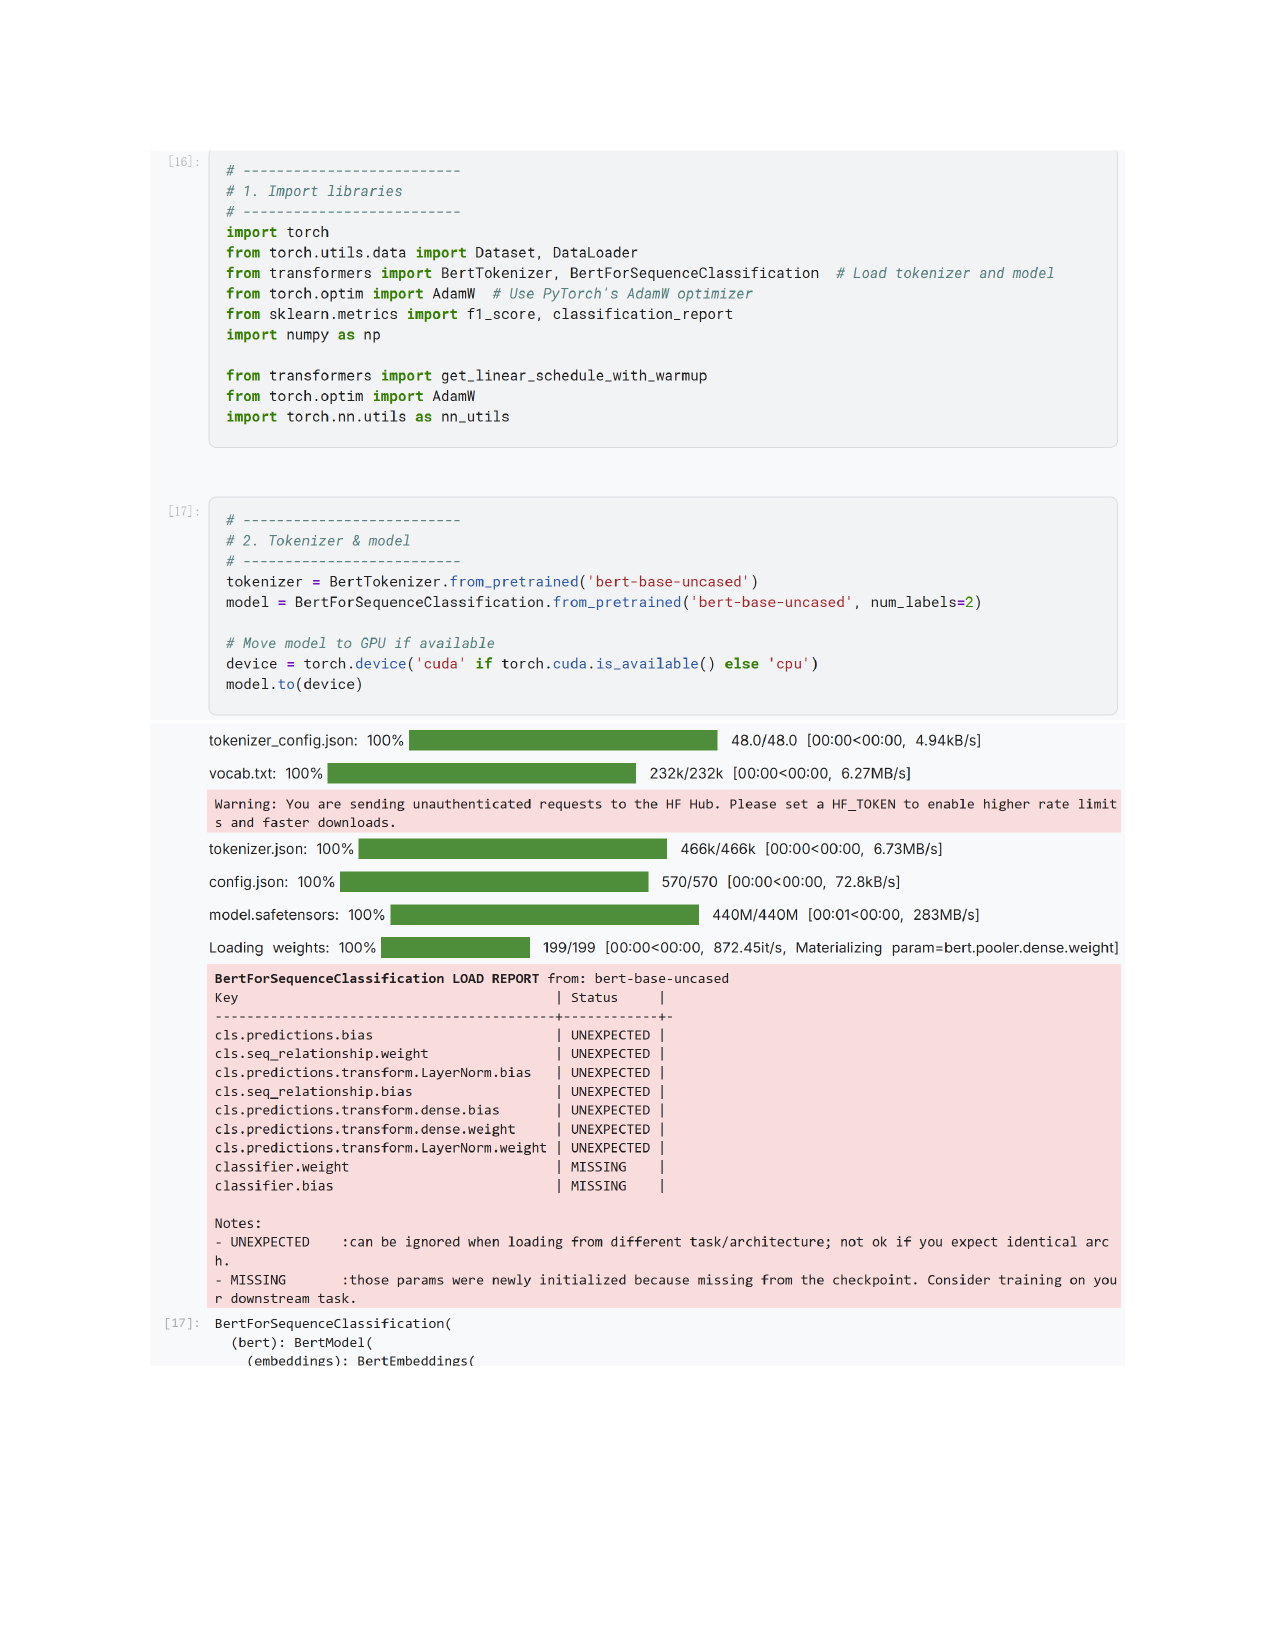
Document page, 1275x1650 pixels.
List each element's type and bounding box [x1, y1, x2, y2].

picture [150, 150, 1125, 720]
picture [150, 723, 1125, 1366]
